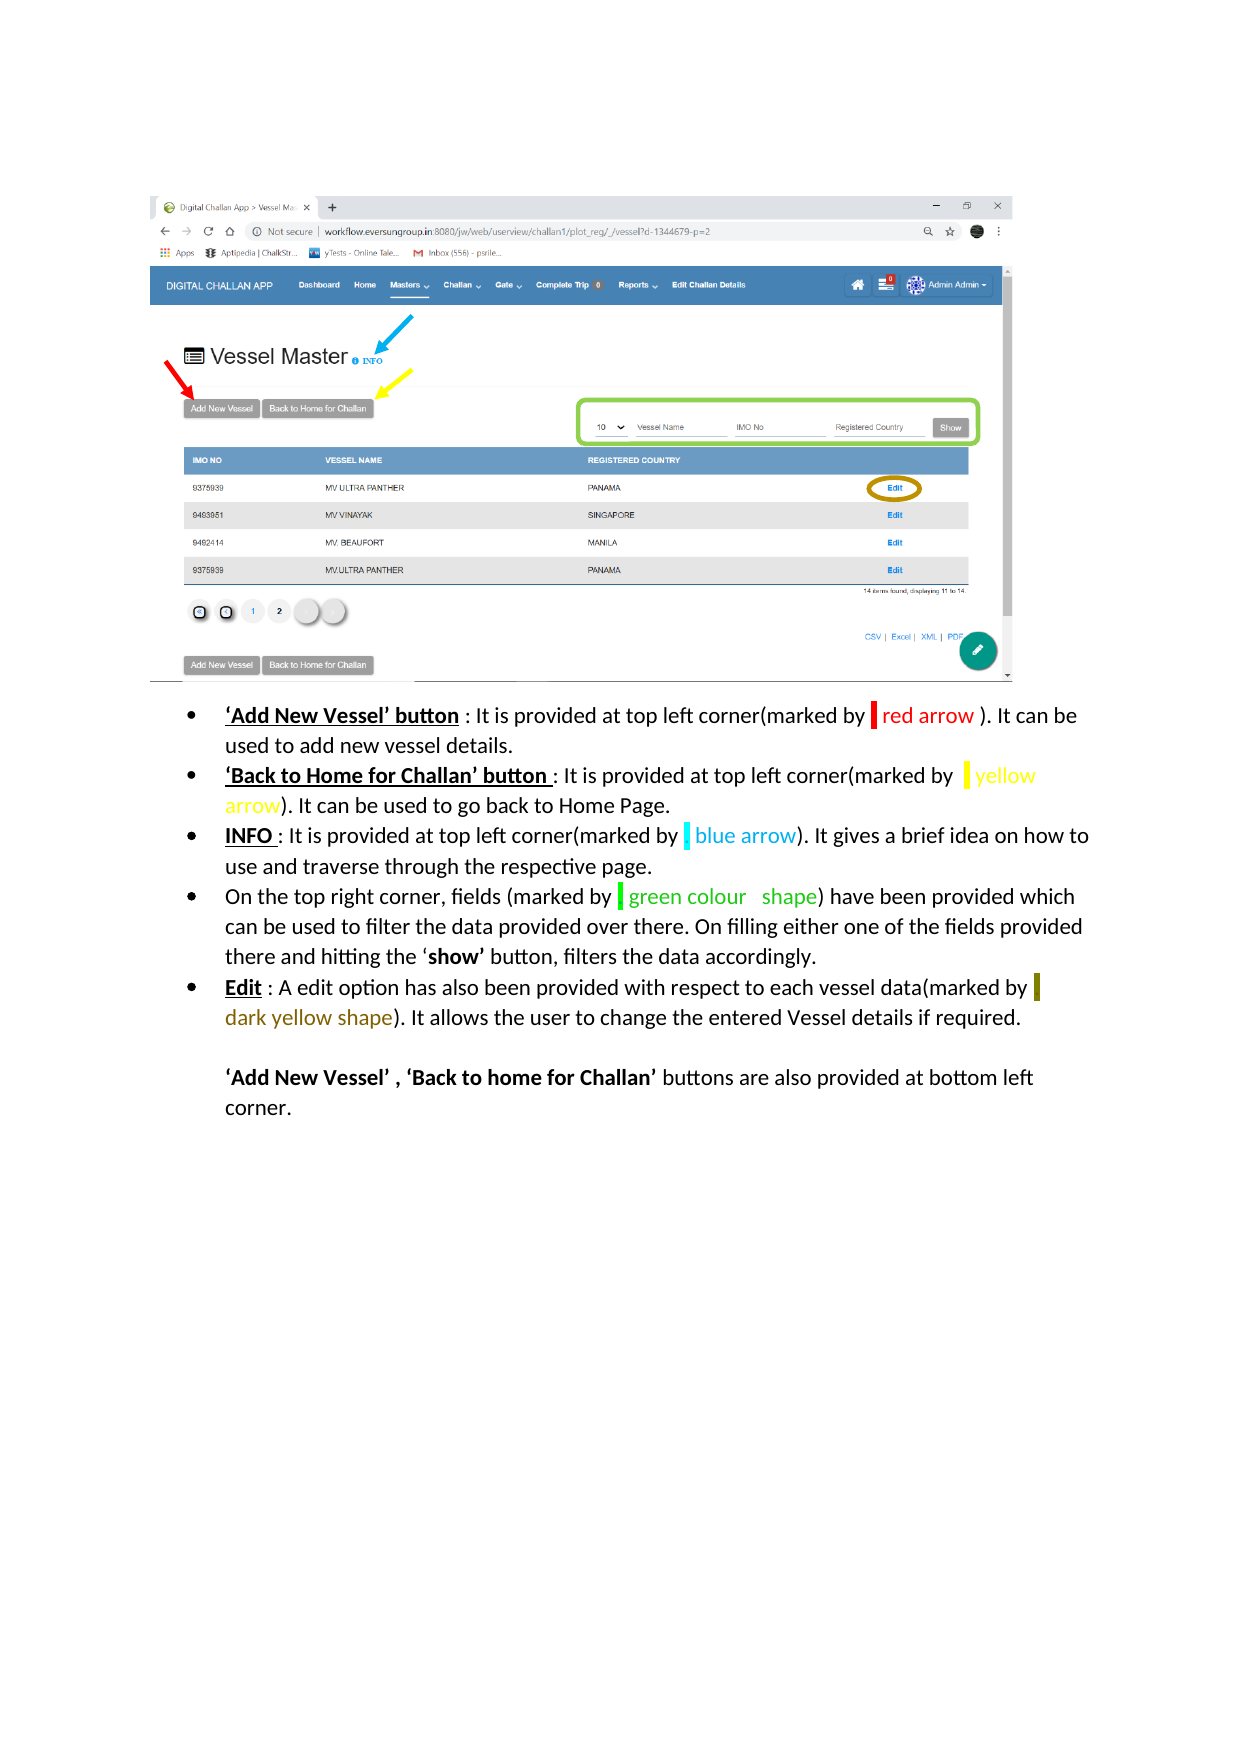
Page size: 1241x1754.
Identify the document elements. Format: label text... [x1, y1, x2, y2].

picture [150, 196, 1013, 682]
list ‘Add New Vessel’ button : It is provided at top left corner(marked by . red arrow ). It can be used to add new vessel details. [187, 701, 1090, 759]
list INFO : It is provided at top left corner(marked by . blue arrow). It gives a brief idea on how to use and traverse through the respective page. [187, 822, 1090, 880]
list Edit : A edit option has also been provided with respect to each vessel data(marked by . dark yellow shape). It allows the user to change the entered Vessel details if required. [187, 973, 1090, 1031]
list On the top right corner, fields (marked by . green colour shape) have been provided which can be used to filter the data provided over there. On filling either one of the fields provided there and hitting the ‘show’ button, filters the data accordingly. [187, 882, 1090, 971]
list ‘Back to Home for Challan’ button : It is provided at top left corner(marked by . yellow arrow). It can be used to go back to Home Page. [187, 761, 1090, 819]
list ‘Add New Vessel’ , ‘Back to home for Challan’ buttons are also provided at bottom left corner. [225, 1063, 1090, 1122]
